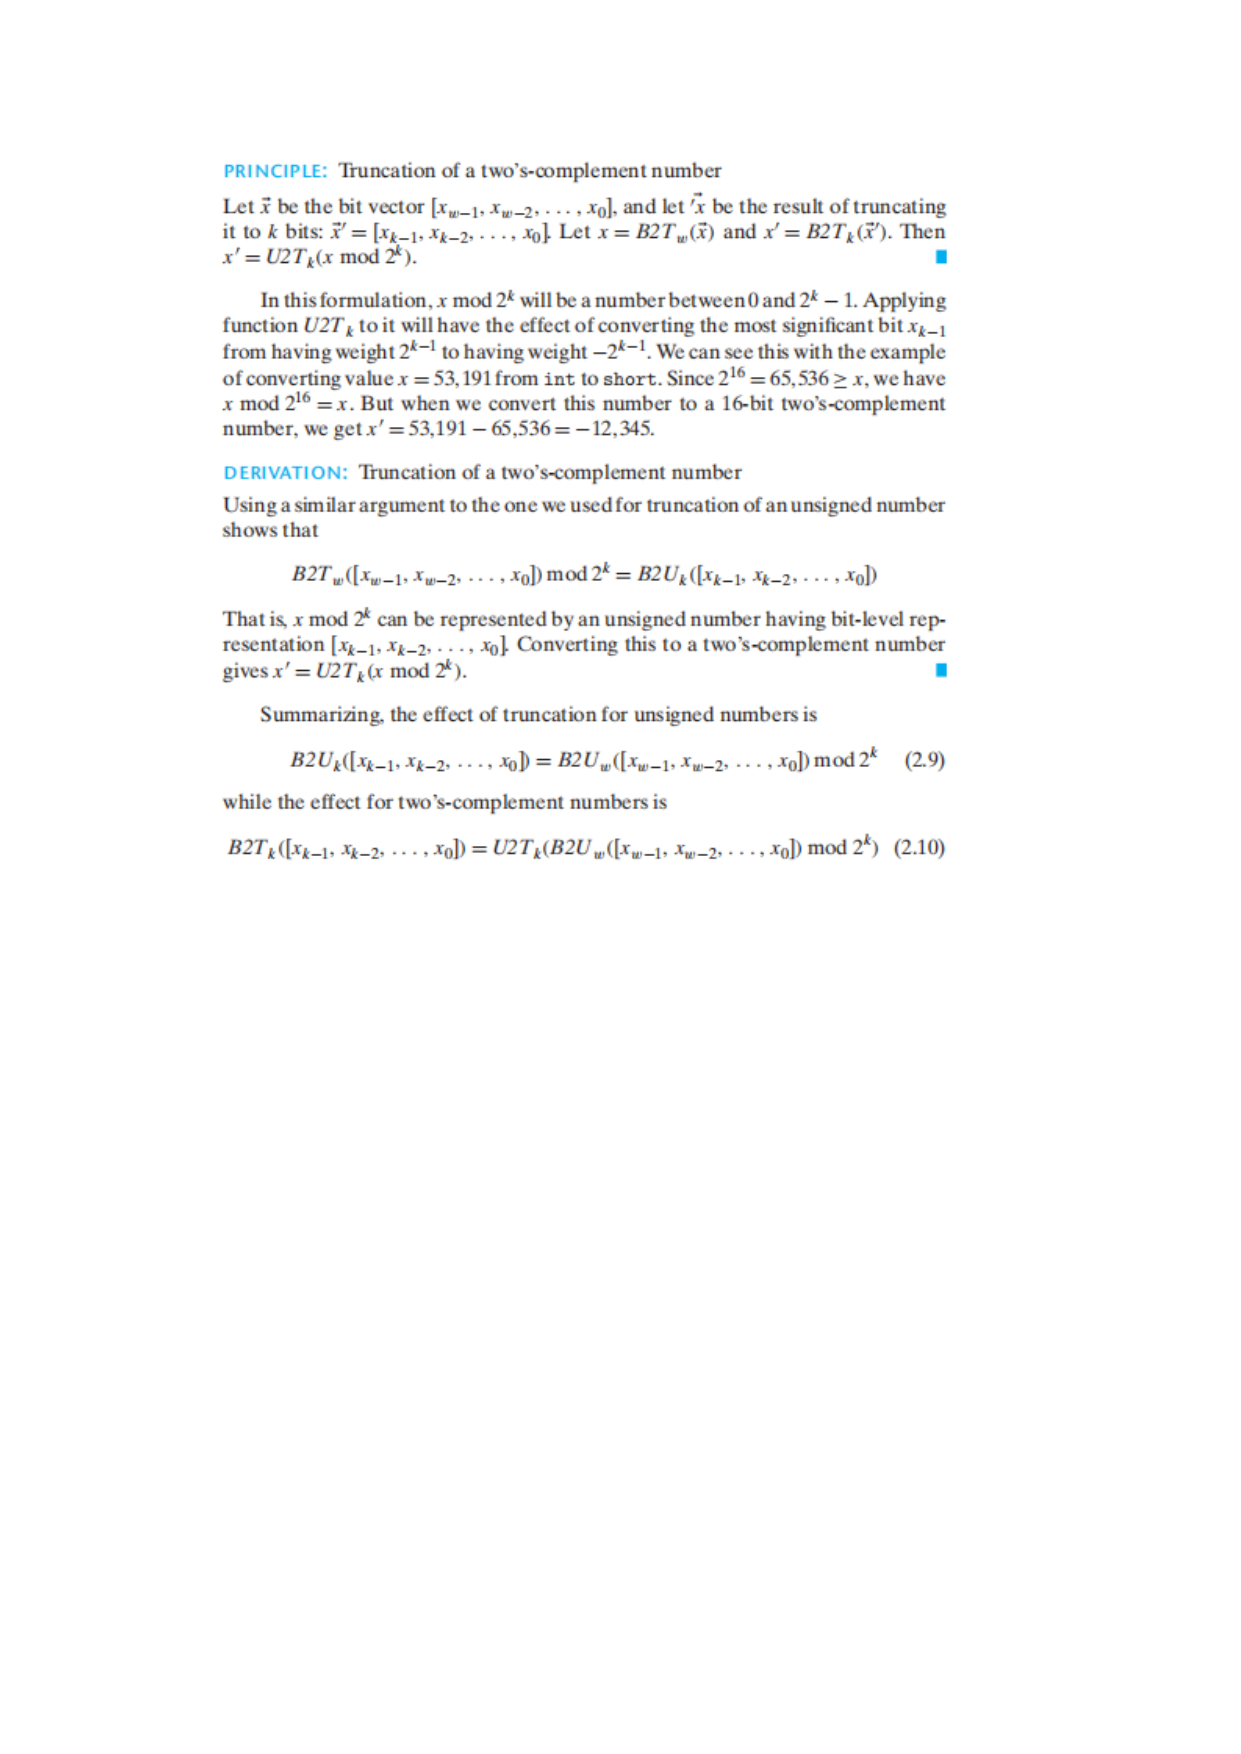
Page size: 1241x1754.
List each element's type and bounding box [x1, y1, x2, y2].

picture [187, 151, 983, 881]
